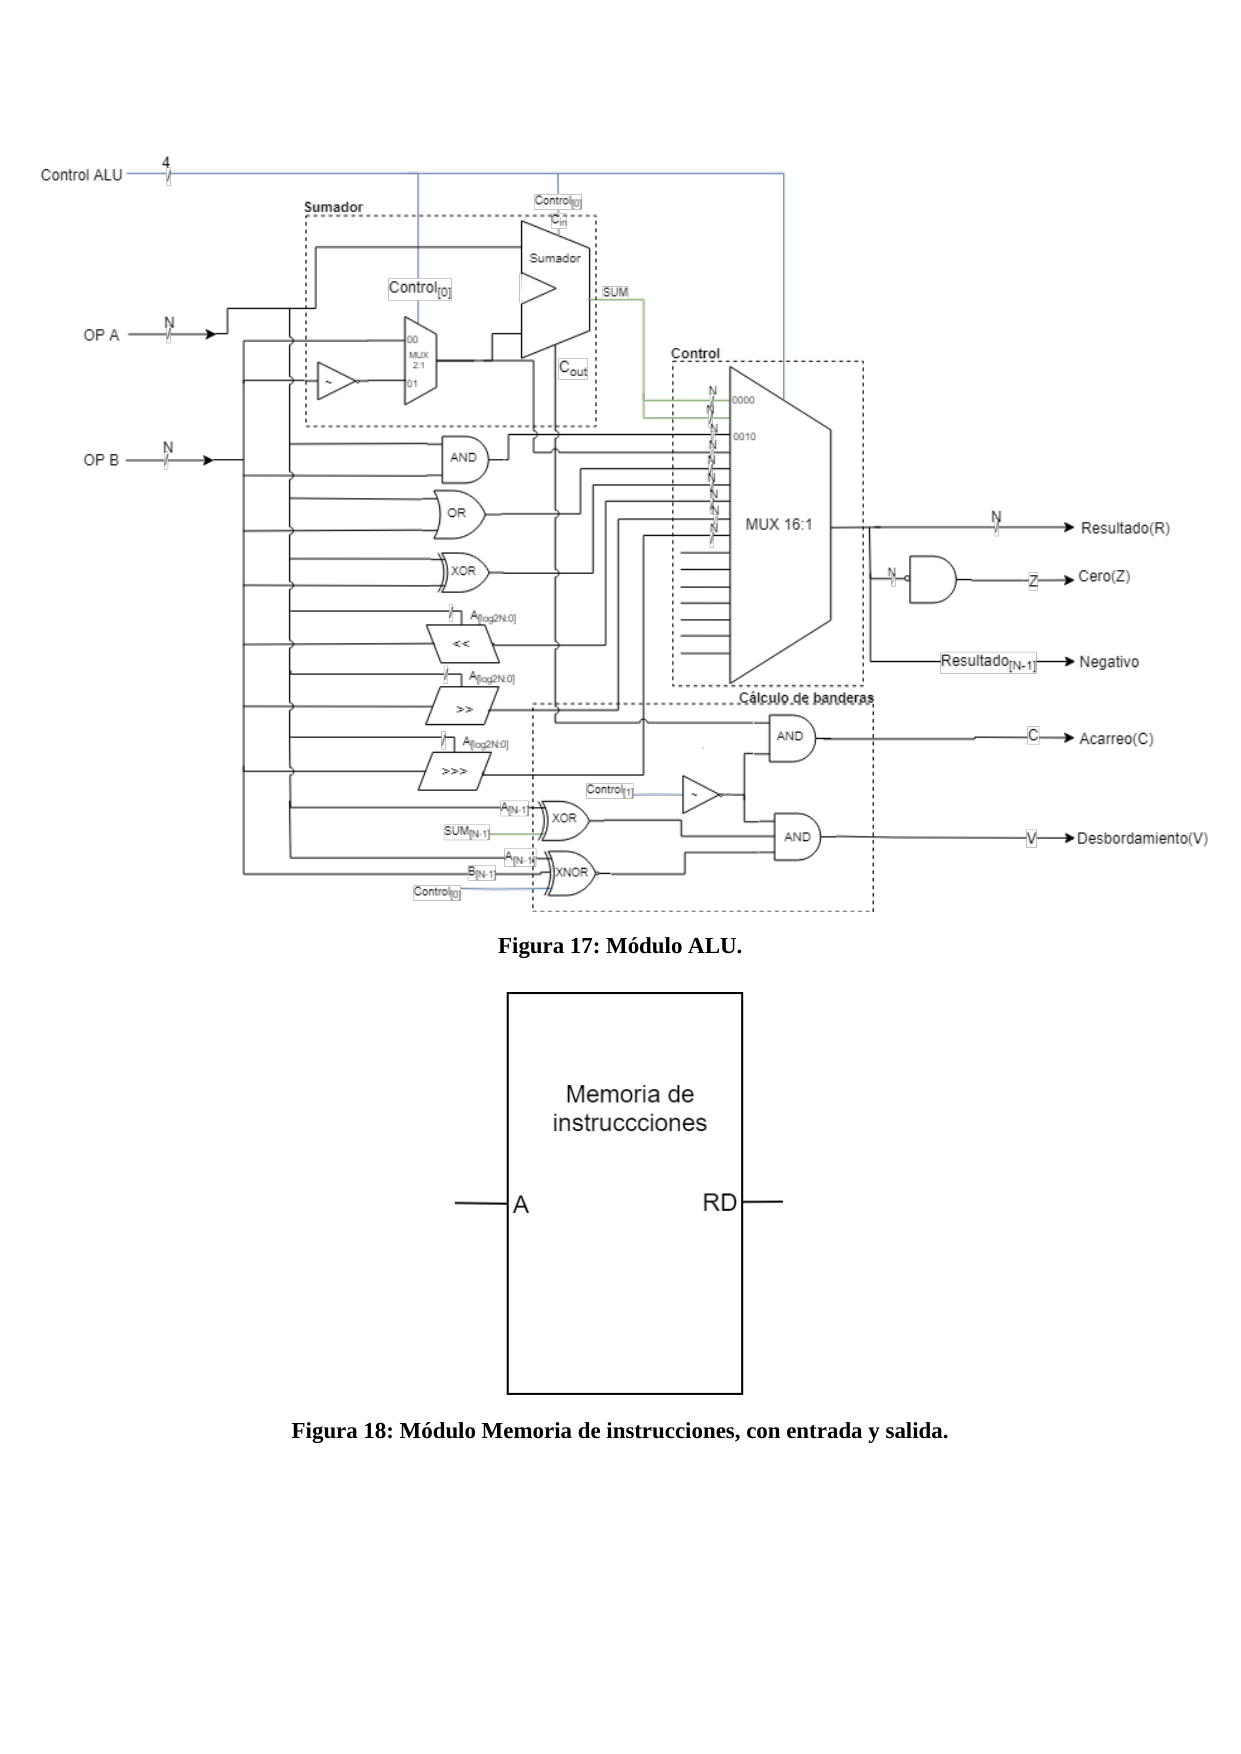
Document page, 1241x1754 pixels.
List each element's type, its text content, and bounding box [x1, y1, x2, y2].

picture [454, 992, 786, 1397]
picture [37, 150, 1227, 912]
text Figura 18: Módulo Memoria de instrucciones, con entrada y salida. [150, 1418, 1090, 1444]
text Figura 17: Módulo ALU. [150, 932, 1090, 959]
